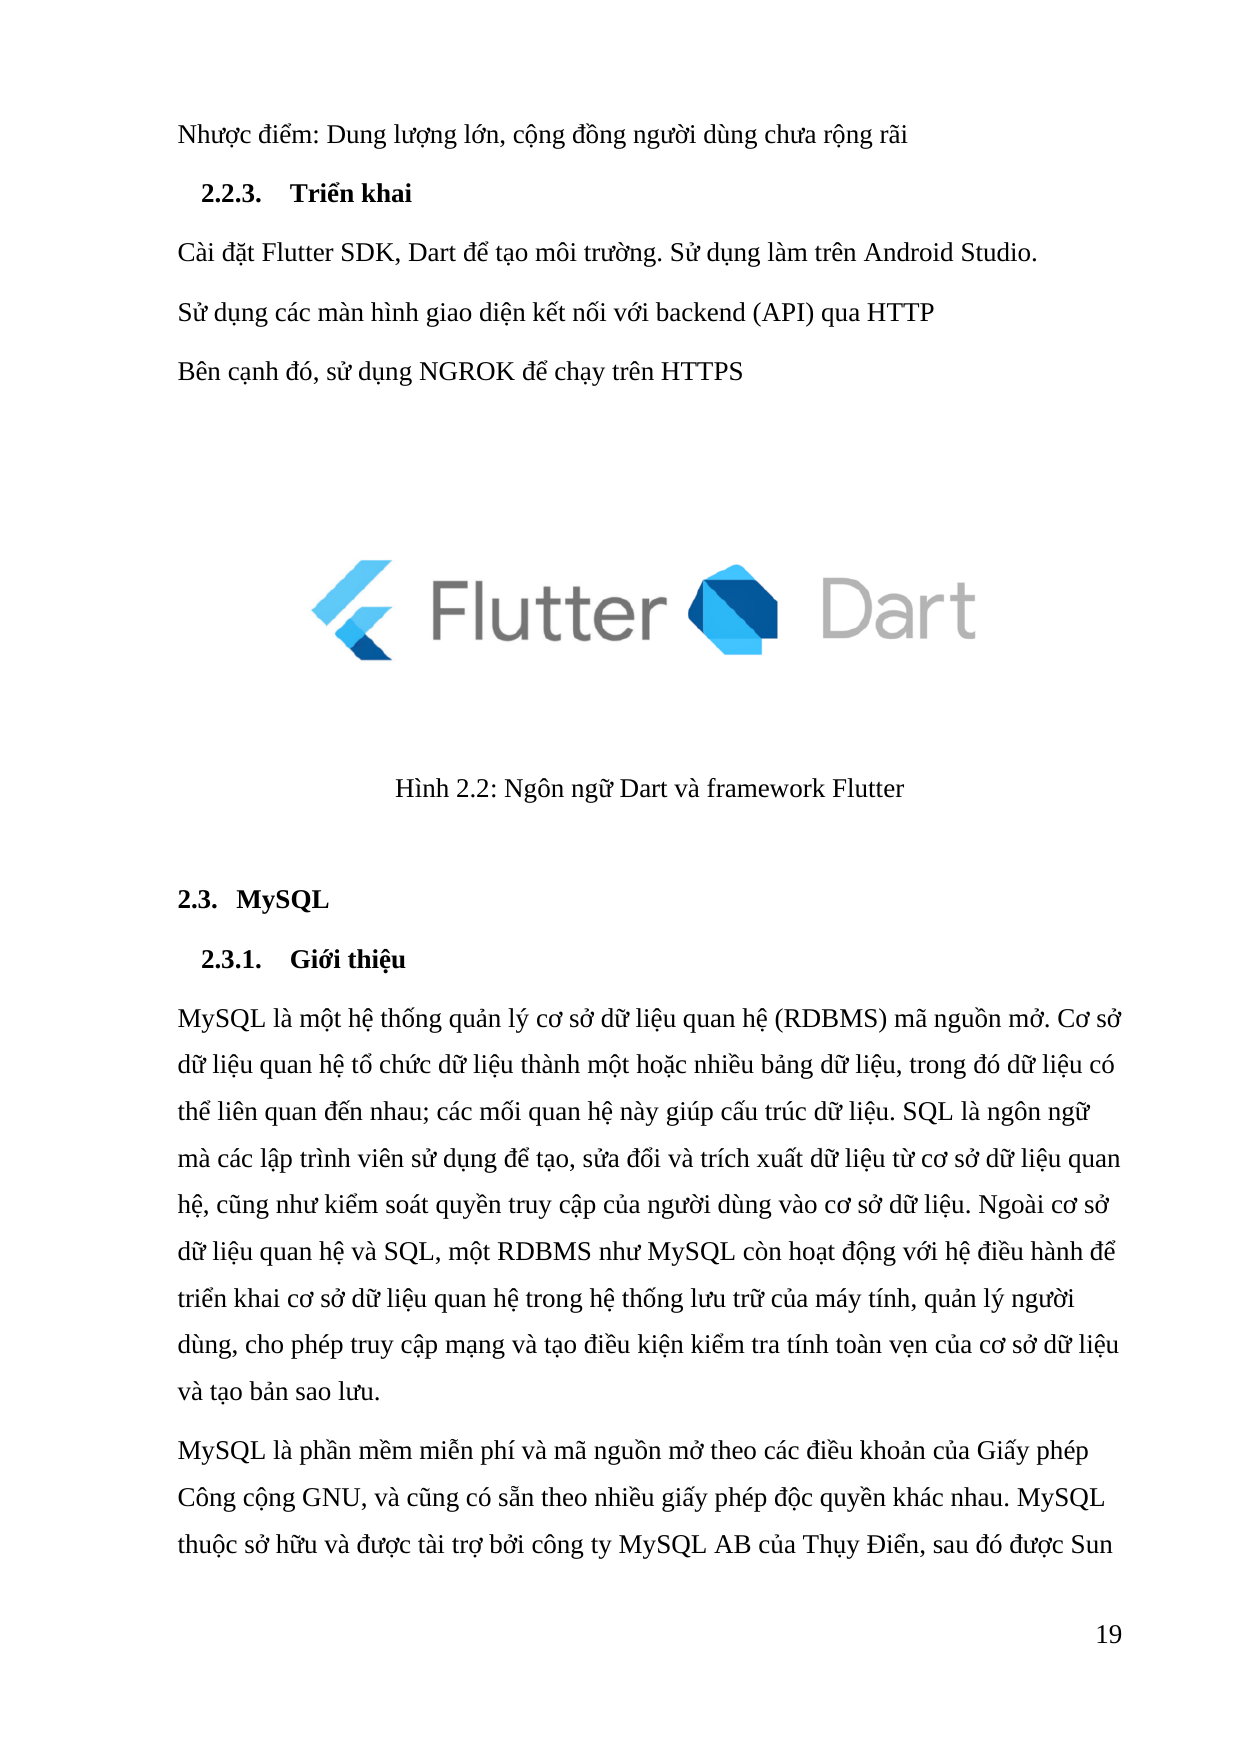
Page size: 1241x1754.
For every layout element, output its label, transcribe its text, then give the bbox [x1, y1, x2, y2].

text Nhược điểm: Dung lượng lớn, cộng đồng người dùng chưa rộng rãi [177, 118, 1122, 149]
text Bên cạnh đó, sử dụng NGROK để chạy trên HTTPS [177, 355, 1122, 386]
subtitle Giới thiệu [201, 943, 1122, 974]
text Sử dụng các màn hình giao diện kết nối với backend (API) qua HTTP [177, 296, 1122, 327]
subtitle MySQL [177, 883, 1122, 915]
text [177, 1434, 1122, 1559]
picture [288, 473, 1012, 745]
subtitle Triển khai [201, 177, 1122, 208]
text Hình 2.2: Ngôn ngữ Dart và framework Flutter [177, 772, 1122, 803]
text MySQL là một hệ thống quản lý cơ sở dữ liệu quan hệ (RDBMS) mã nguồn mở. Cơ sở dữ liệu quan hệ tổ chức dữ liệu thành một hoặc nhiều bảng dữ liệu, trong đó dữ liệu có thể liên quan đến nhau; các mối quan hệ này giúp cấu trúc dữ liệu. SQL là ngôn ngữ mà các lập trình viên sử dụng để tạo, sửa đổi và trích xuất dữ liệu từ cơ sở dữ liệu quan hệ, cũng như kiểm soát quyền truy cập của người dùng vào cơ sở dữ liệu. Ngoài cơ sở dữ liệu quan hệ và SQL, một RDBMS như MySQL còn hoạt động với hệ điều hành để triển khai cơ sở dữ liệu quan hệ trong hệ thống lưu trữ của máy tính, quản lý người dùng, cho phép truy cập mạng và tạo điều kiện kiểm tra tính toàn vẹn của cơ sở dữ liệu và tạo bản sao lưu. [177, 1002, 1122, 1406]
text Cài đặt Flutter SDK, Dart để tạo môi trường. Sử dụng làm trên Android Studio. [177, 236, 1122, 268]
